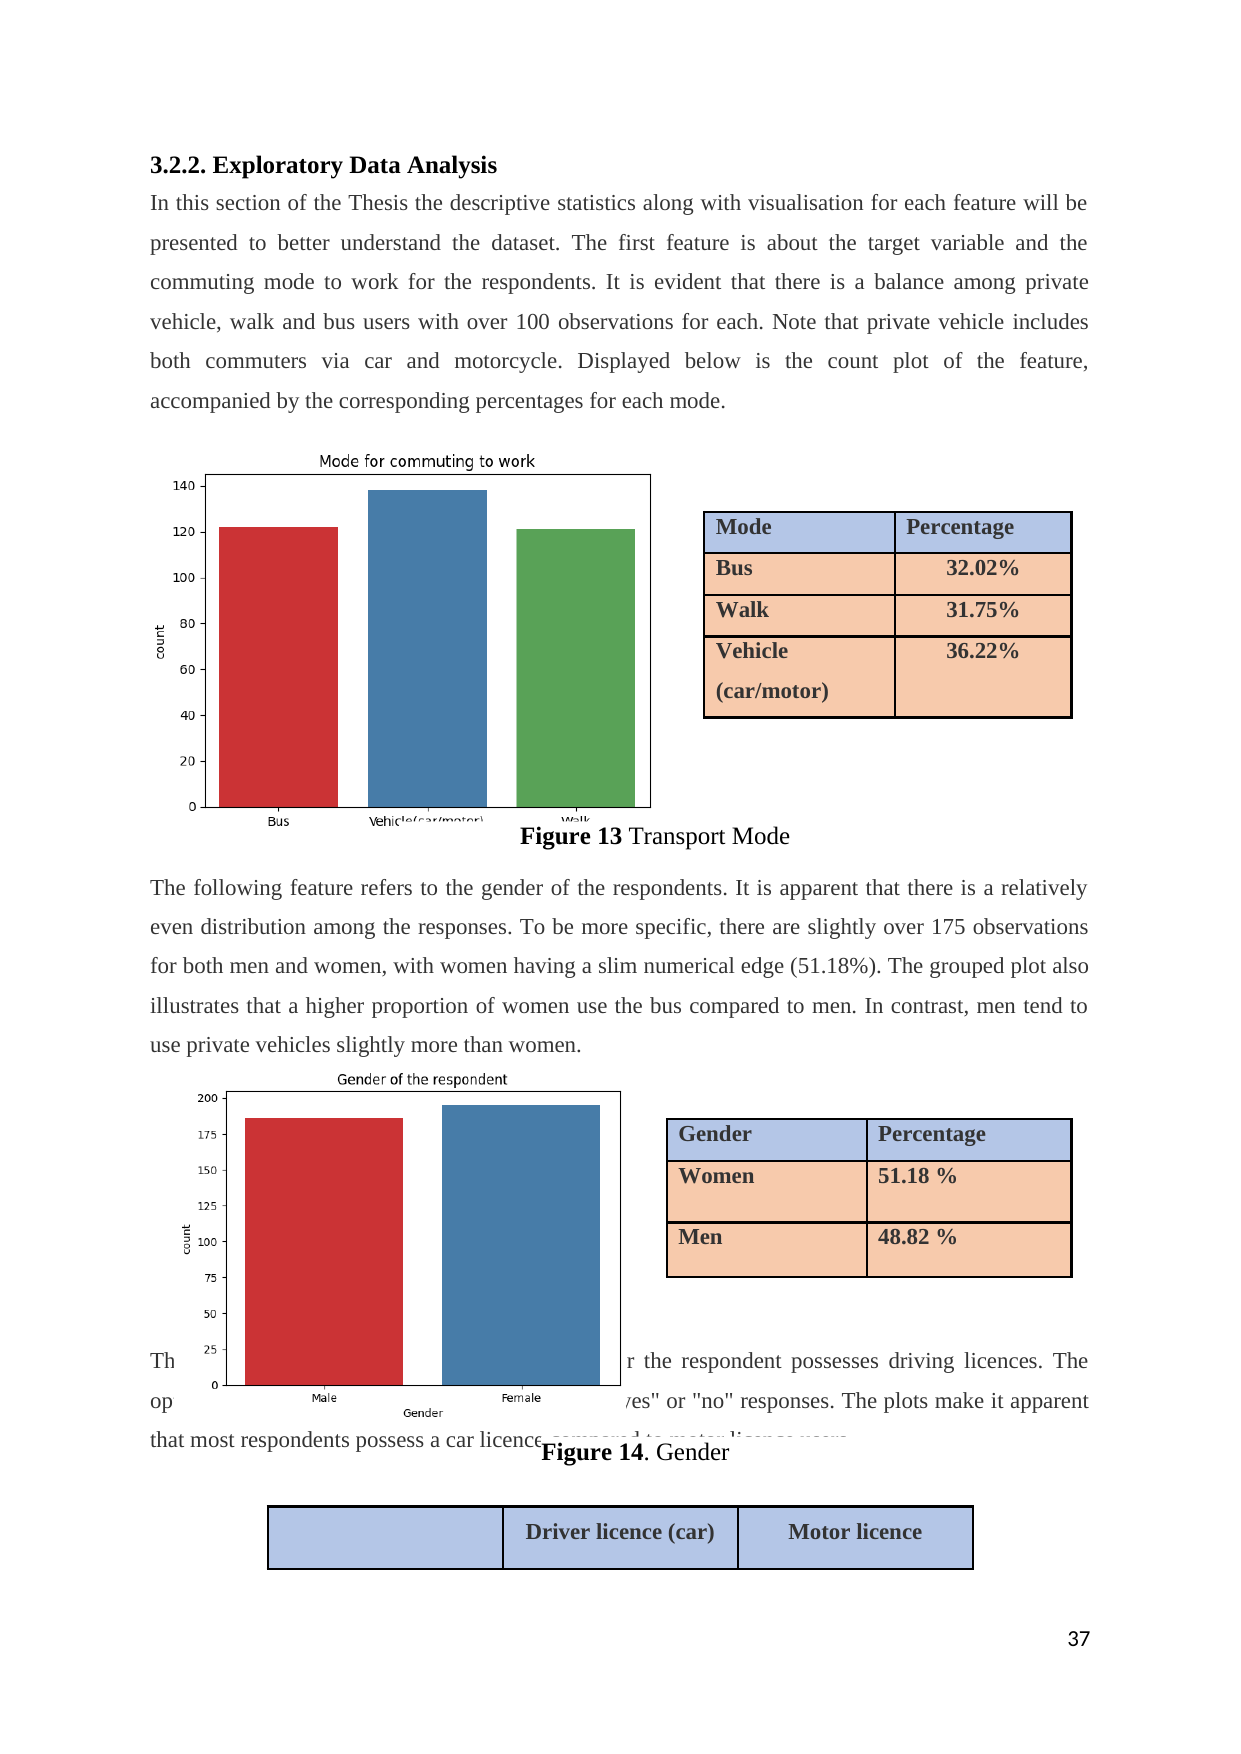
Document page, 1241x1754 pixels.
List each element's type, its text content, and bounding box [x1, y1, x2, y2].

subtitle 3.2.2. Exploratory Data Analysis [150, 150, 1090, 179]
table_cell 51.18 % [868, 1162, 1070, 1221]
text The following feature refers to the gender of the respondents. It is apparent that there is a relatively even distribution among the responses. To be more specific, there are slightly over 175 observations for both men and women, with women having a slim numerical edge (51.18%). The grouped plot also illustrates that a higher proportion of women use the bus compared to men. In contrast, men tend to use private vehicles slightly more than women. [150, 874, 1090, 1058]
table_cell 32.02% [896, 554, 1070, 594]
table_header Motor licence [739, 1508, 972, 1568]
table_header Mode [705, 513, 894, 552]
table_cell 48.82 % [868, 1224, 1070, 1276]
table_cell 36.22% [896, 638, 1070, 716]
table_cell Vehicle (car/motor) [705, 638, 894, 716]
table_header Percentage [896, 513, 1070, 552]
table_header Gender [668, 1120, 866, 1160]
table_header Percentage [868, 1120, 1070, 1160]
table_cell Bus [705, 554, 894, 594]
text In this section of the Thesis the descriptive statistics along with visualisation for each feature will be presented to better understand the dataset. The first feature is about the target variable and the commuting mode to work for the respondents. It is evident that there is a balance among private vehicle, walk and bus users with over 100 observations for each. Note that private vehicle includes both commuters via car and motorcycle. Displayed below is the count plot of the feature, accompanied by the corresponding percentages for each mode. [150, 189, 1090, 413]
table_cell 31.75% [896, 596, 1070, 635]
table_header [269, 1508, 502, 1568]
text The subsequent set of features pertains to whether the respondent possesses driving licences. The options for car and motor licences only allow for "yes" or "no" responses. The plots make it apparent that most respondents possess a car licence compared to motor licence users. [150, 1347, 1090, 1453]
table_cell Walk [705, 596, 894, 635]
table_header Driver licence (car) [504, 1508, 737, 1568]
picture [173, 1066, 627, 1427]
table_cell Men [668, 1224, 866, 1276]
picture [145, 445, 658, 854]
table_cell Women [668, 1162, 866, 1221]
